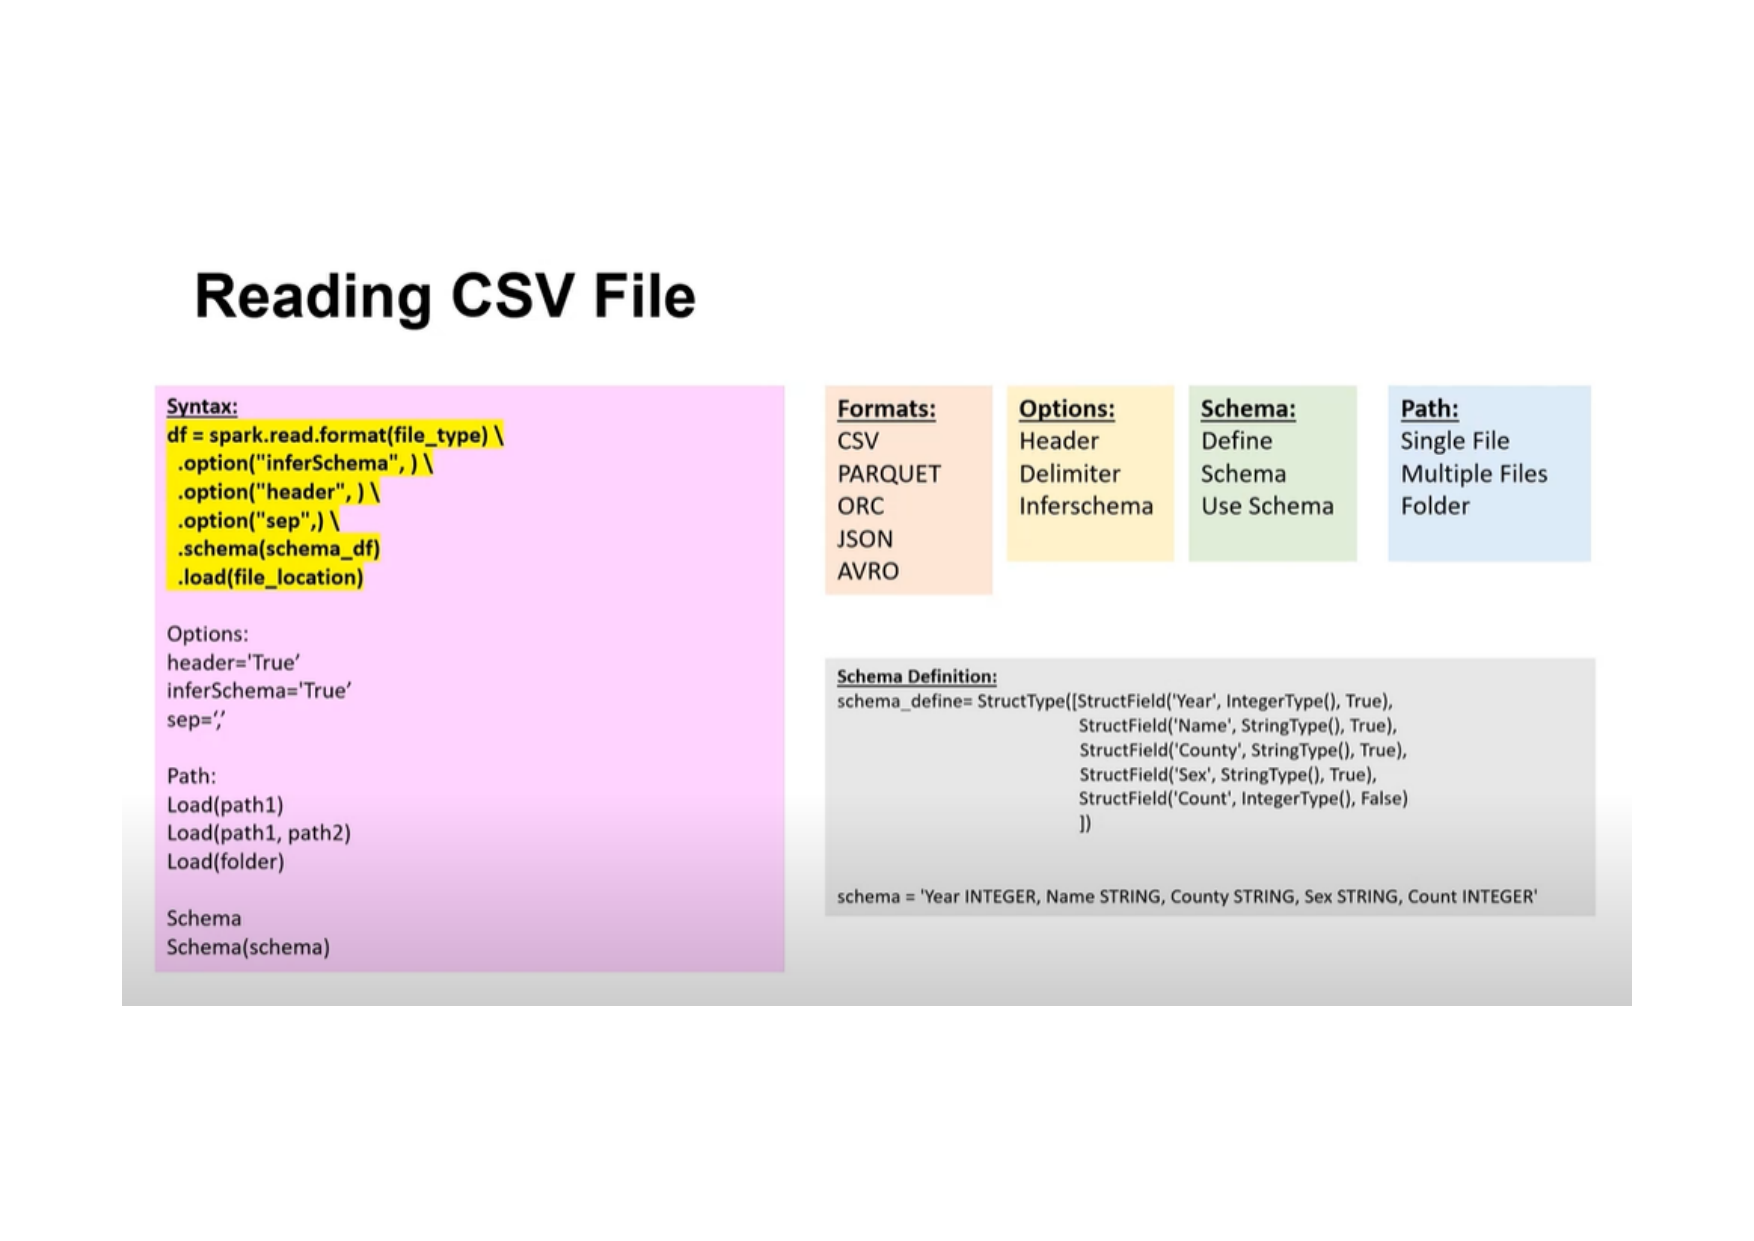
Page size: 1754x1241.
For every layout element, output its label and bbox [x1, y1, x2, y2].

picture [122, 215, 1632, 1006]
